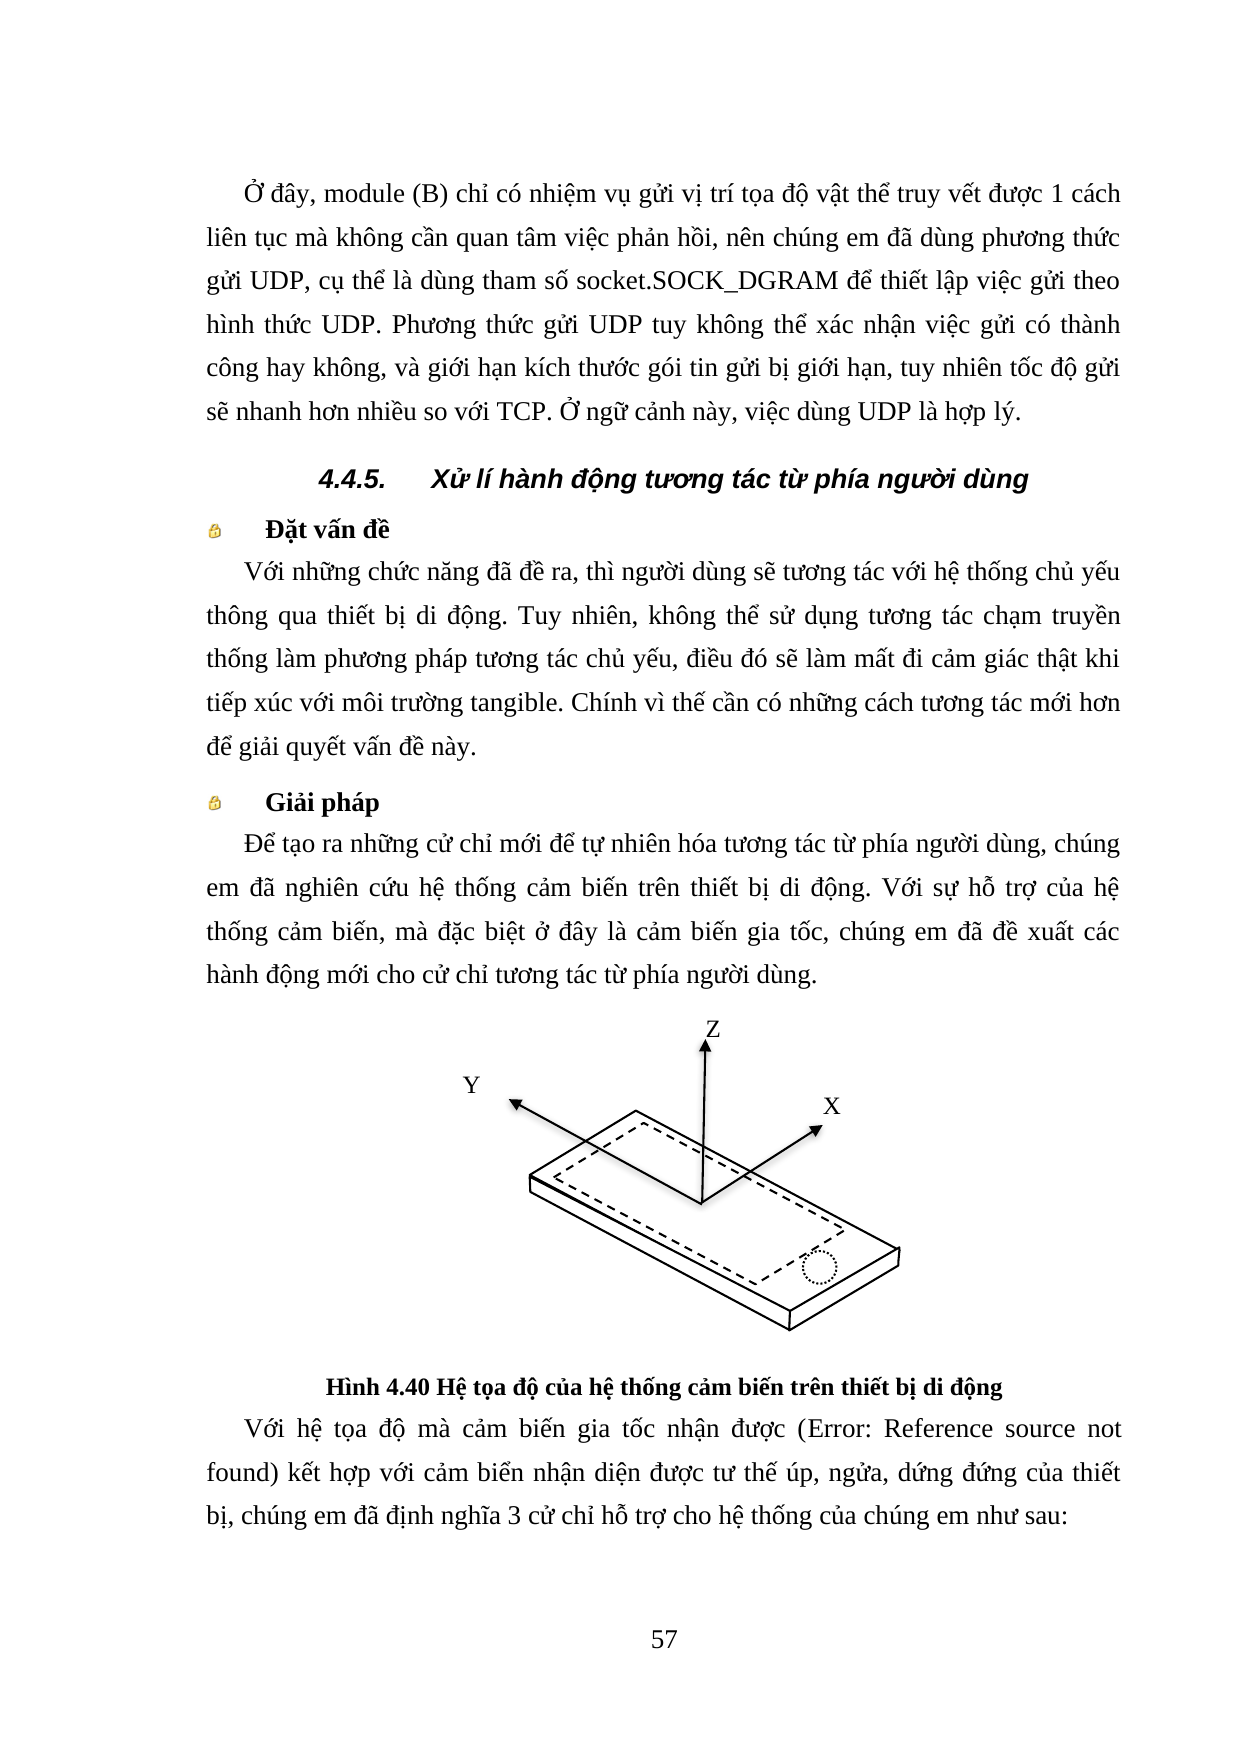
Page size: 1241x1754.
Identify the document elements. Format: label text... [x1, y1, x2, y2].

text Đặt vấn đề [206, 513, 1122, 544]
text Với những chức năng đã đề ra, thì người dùng sẽ tương tác với hệ thống chủ yếu thông qua thiết bị di động. Tuy nhiên, không thể sử dụng tương tác chạm truyền thống làm phương pháp tương tác chủ yếu, điều đó sẽ làm mất đi cảm giác thật khi tiếp xúc với môi trường tangible. Chính vì thế cần có những cách tương tác mới hơn để giải quyết vấn đề này. [206, 555, 1122, 761]
text Giải pháp [206, 786, 1122, 817]
picture [207, 794, 222, 811]
subtitle Xử lí hành động tương tác từ phía người dùng [281, 463, 1122, 495]
picture [207, 522, 222, 539]
text Để tạo ra những cử chỉ mới để tự nhiên hóa tương tác từ phía người dùng, chúng em đã nghiên cứu hệ thống cảm biến trên thiết bị di động. Với sự hỗ trợ của hệ thống cảm biến, mà đặc biệt ở đây là cảm biến gia tốc, chúng em đã đề xuất các hành động mới cho cử chỉ tương tác từ phía người dùng. [206, 828, 1122, 989]
text Ở đây, module (B) chỉ có nhiệm vụ gửi vị trí tọa độ vật thể truy vết được 1 cách liên tục mà không cần quan tâm việc phản hồi, nên chúng em đã dùng phương thức gửi UDP, cụ thể là dùng tham số socket.SOCK_DGRAM để thiết lập việc gửi theo hình thức UDP. Phương thức gửi UDP tuy không thể xác nhận việc gửi có thành công hay không, và giới hạn kích thước gói tin gửi bị giới hạn, tuy nhiên tốc độ gửi sẽ nhanh hơn nhiều so với TCP. Ở ngữ cảnh này, việc dùng UDP là hợp lý. [206, 177, 1122, 426]
